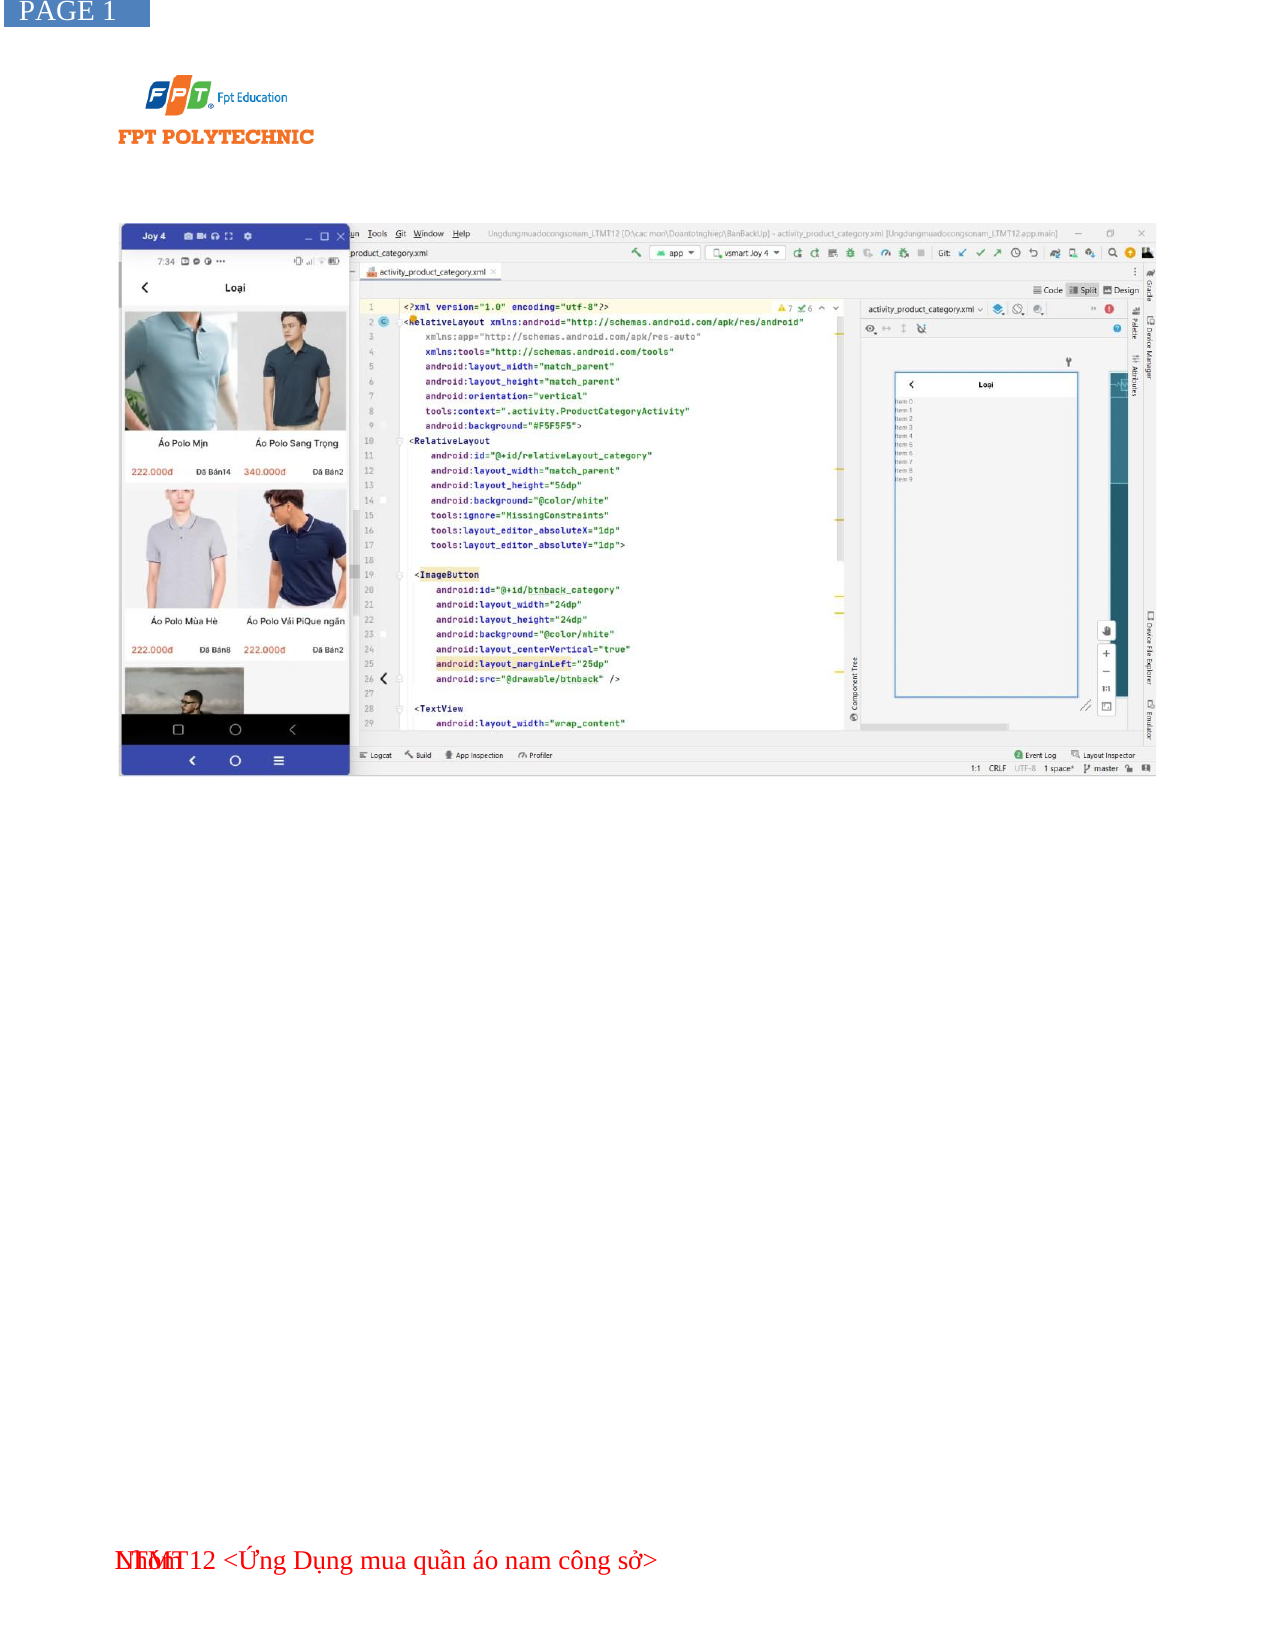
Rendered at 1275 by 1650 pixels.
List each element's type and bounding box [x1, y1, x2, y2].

picture [118, 75, 314, 144]
picture [118, 223, 1157, 777]
